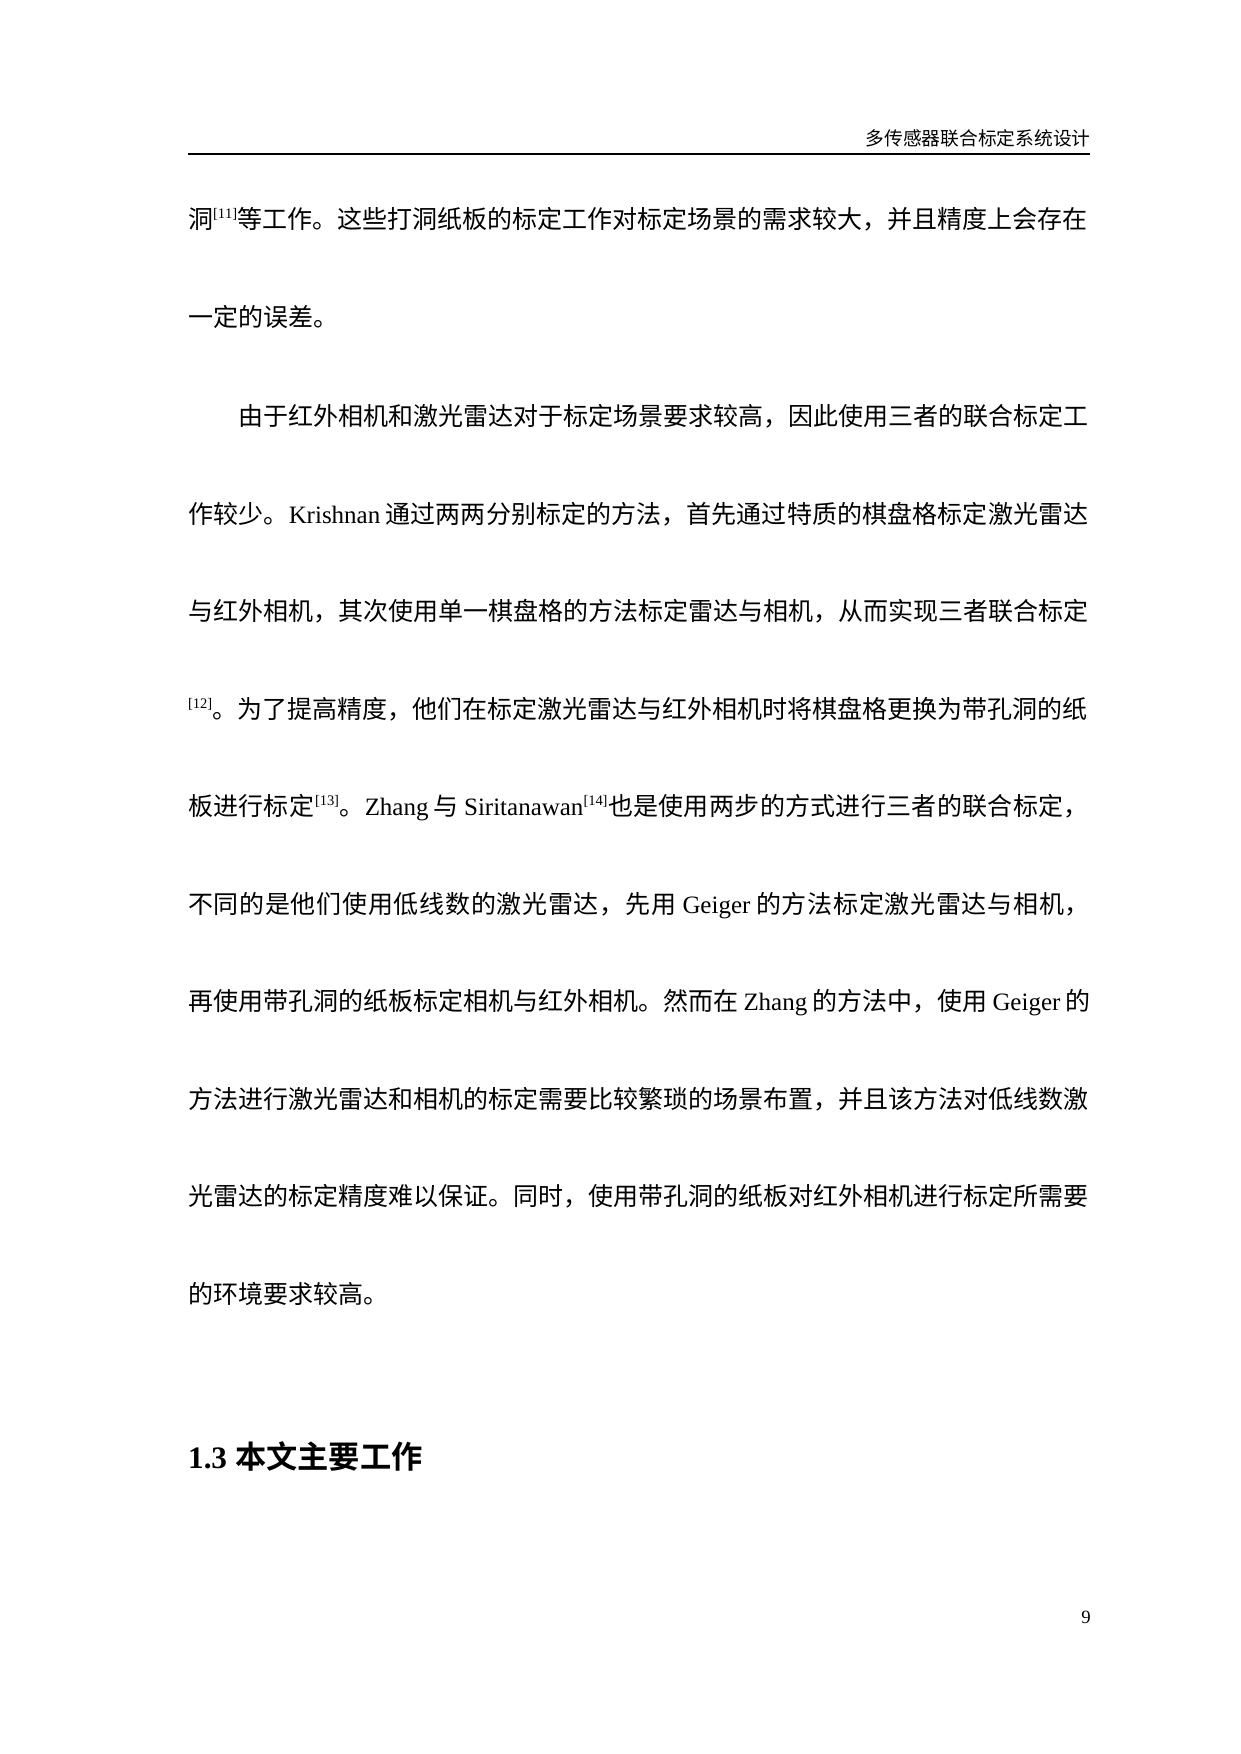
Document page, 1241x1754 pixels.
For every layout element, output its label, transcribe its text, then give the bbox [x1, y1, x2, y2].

text 由于红外相机和激光雷达对于标定场景要求较高，因此使用三者的联合标定工作较少。Krishnan通过两两分别标定的方法，首先通过特质的棋盘格标定激光雷达与红外相机，其次使用单一棋盘格的方法标定雷达与相机，从而实现三者联合标定[12]。为了提高精度，他们在标定激光雷达与红外相机时将棋盘格更换为带孔洞的纸板进行标定[13]。Zhang与Siritanawan[14]也是使用两步的方式进行三者的联合标定，不同的是他们使用低线数的激光雷达，先用Geiger的方法标定激光雷达与相机，再使用带孔洞的纸板标定相机与红外相机。然而在Zhang的方法中，使用Geiger的方法进行激光雷达和相机的标定需要比较繁琐的场景布置，并且该方法对低线数激光雷达的标定精度难以保证。同时，使用带孔洞的纸板对红外相机进行标定所需要的环境要求较高。 [188, 382, 1090, 1325]
text 1.3 本文主要工作 [188, 1422, 1090, 1487]
